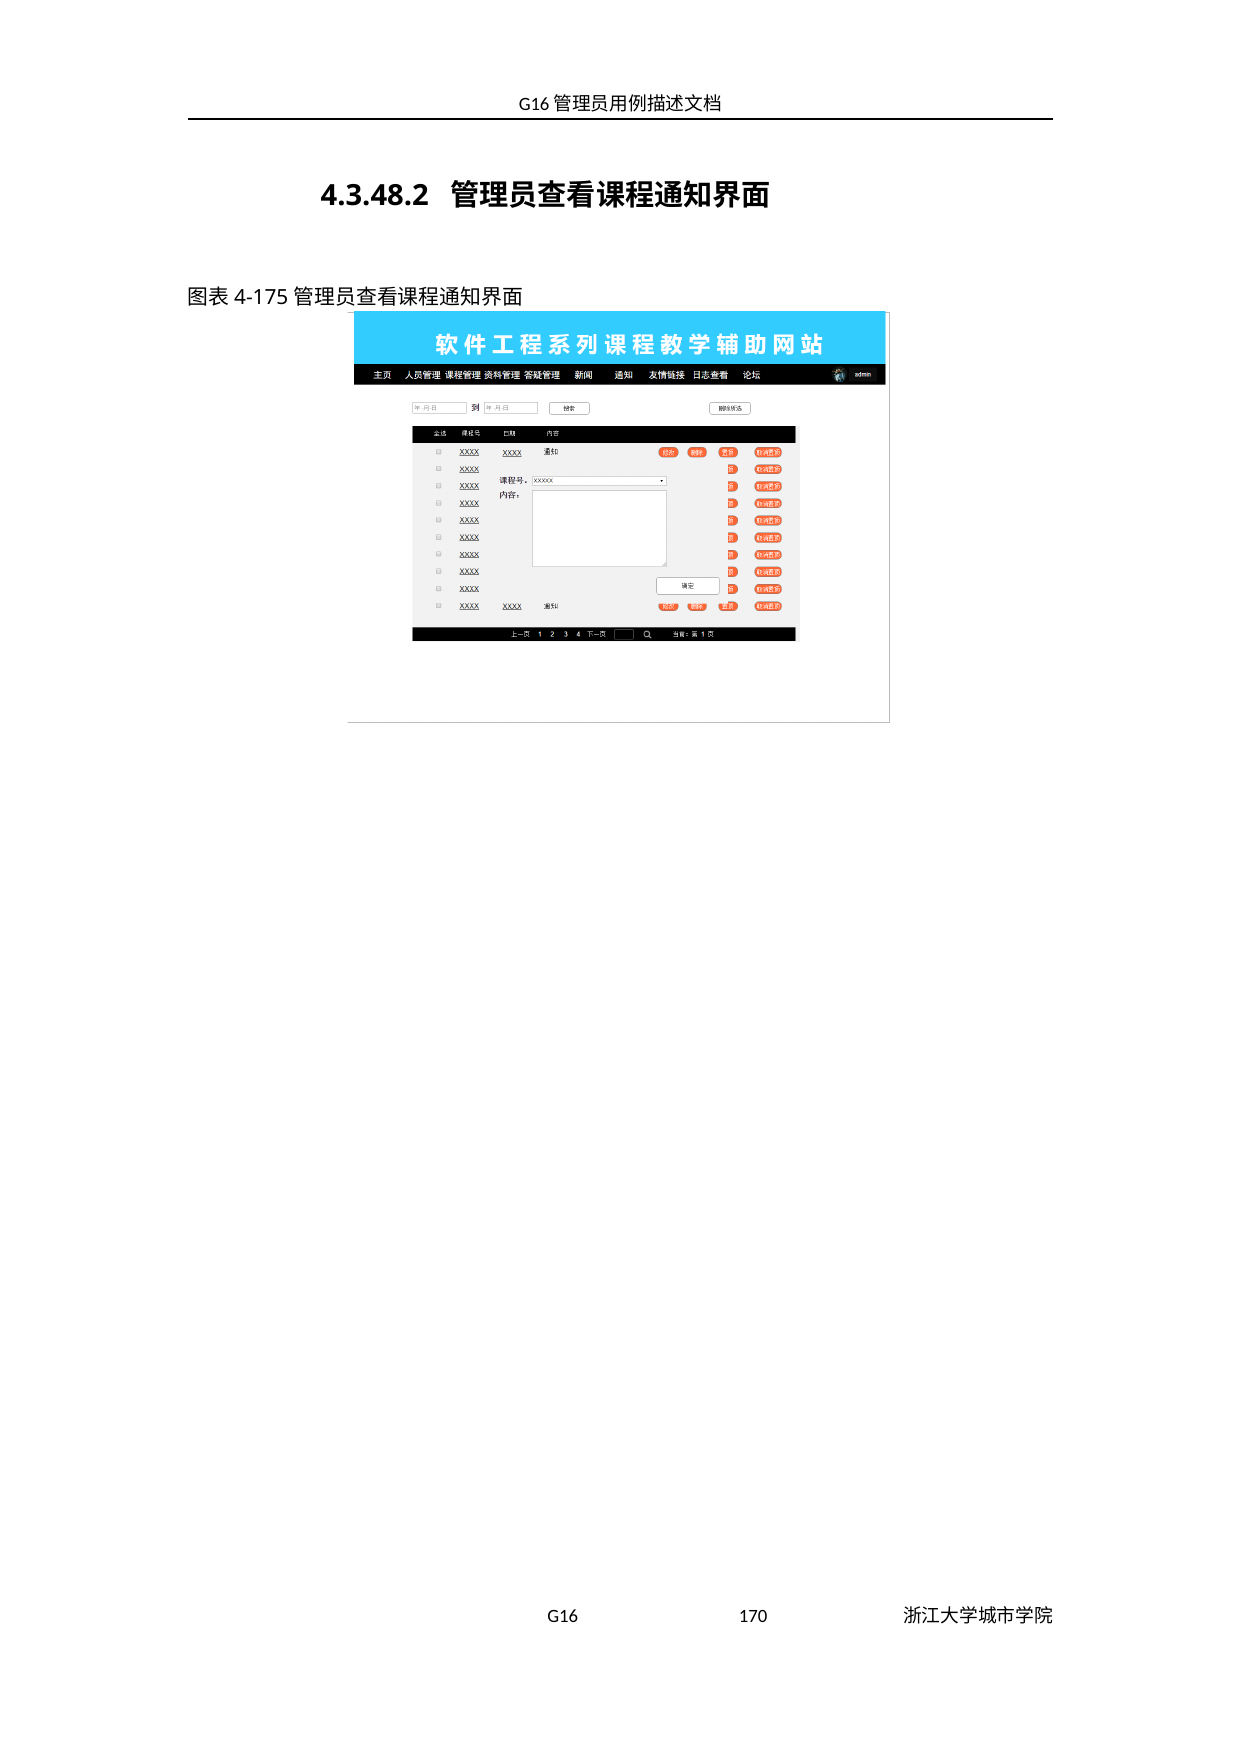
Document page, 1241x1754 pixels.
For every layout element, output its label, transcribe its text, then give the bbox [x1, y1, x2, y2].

subtitle 管理员查看课程通知界面 [320, 160, 1053, 225]
picture [347, 311, 893, 725]
